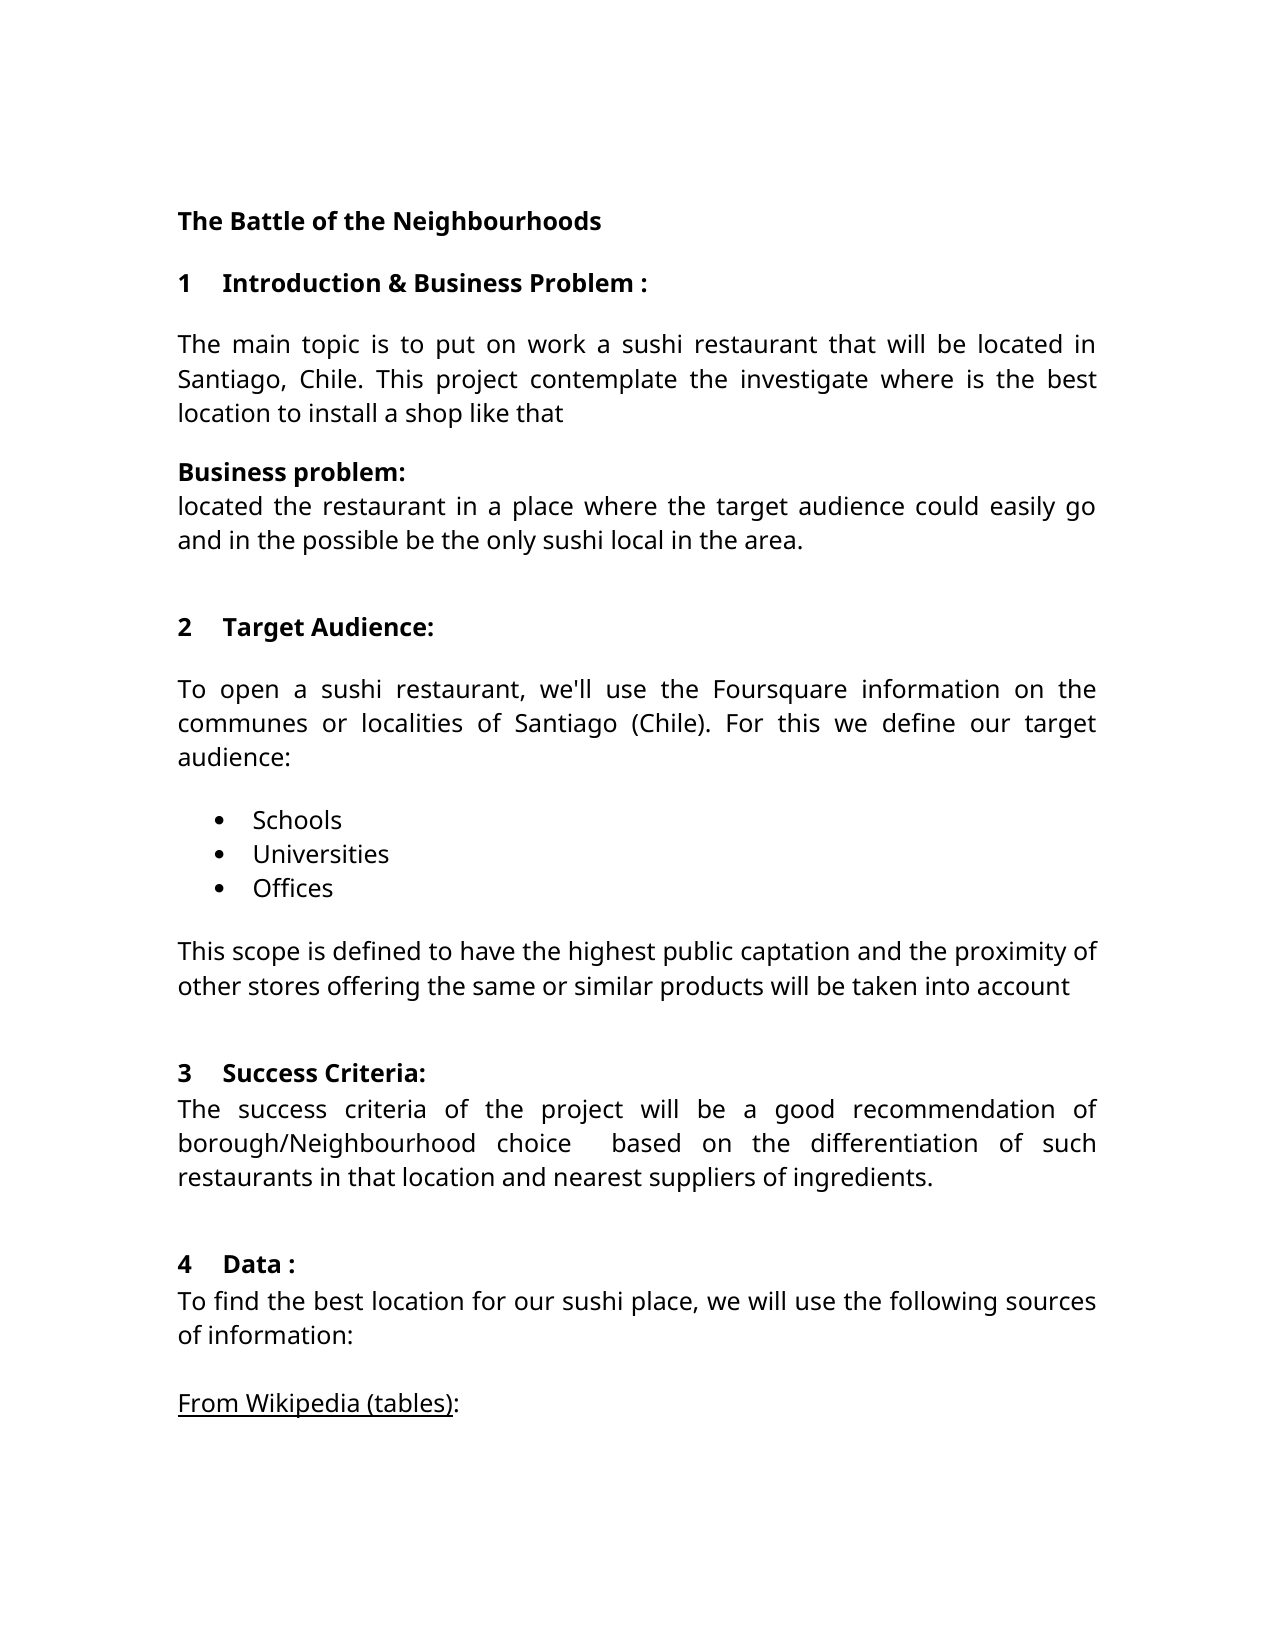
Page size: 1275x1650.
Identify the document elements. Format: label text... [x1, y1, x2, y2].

subtitle Success Criteria: [177, 1055, 1098, 1089]
text To find the best location for our sushi place, we will use the following sources of information: [177, 1284, 1098, 1352]
text The main topic is to put on work a sushi restaurant that will be located in Santiago, Chile. This project contemplate the investigate where is the best location to install a shop like that [177, 327, 1098, 429]
text From Wikipedia (tables): [177, 1386, 1098, 1420]
subtitle The Battle of the Neighbourhoods [177, 204, 1098, 238]
subtitle Data : [177, 1247, 1098, 1281]
text The success criteria of the project will be a good recommendation of borough/Neighbourhood choice based on the differentiation of such restaurants in that location and nearest suppliers of ingredients. [177, 1092, 1098, 1194]
list Offices [215, 871, 1098, 905]
subtitle Introduction & Business Problem : [177, 265, 1098, 299]
list Universities [215, 837, 1098, 871]
list Schools [215, 803, 1098, 837]
text To open a sushi restaurant, we'll use the Foursquare information on the communes or localities of Santiago (Chile). For this we define our target audience: [177, 671, 1098, 773]
text Business problem: [177, 454, 1098, 488]
text located the restaurant in a place where the target audience could easily go and in the possible be the only sushi local in the area. [177, 488, 1098, 557]
subtitle Target Audience: [177, 609, 1098, 644]
text This scope is defined to have the highest public captation and the proximity of other stores offering the same or similar products will be taken into account [177, 934, 1098, 1002]
